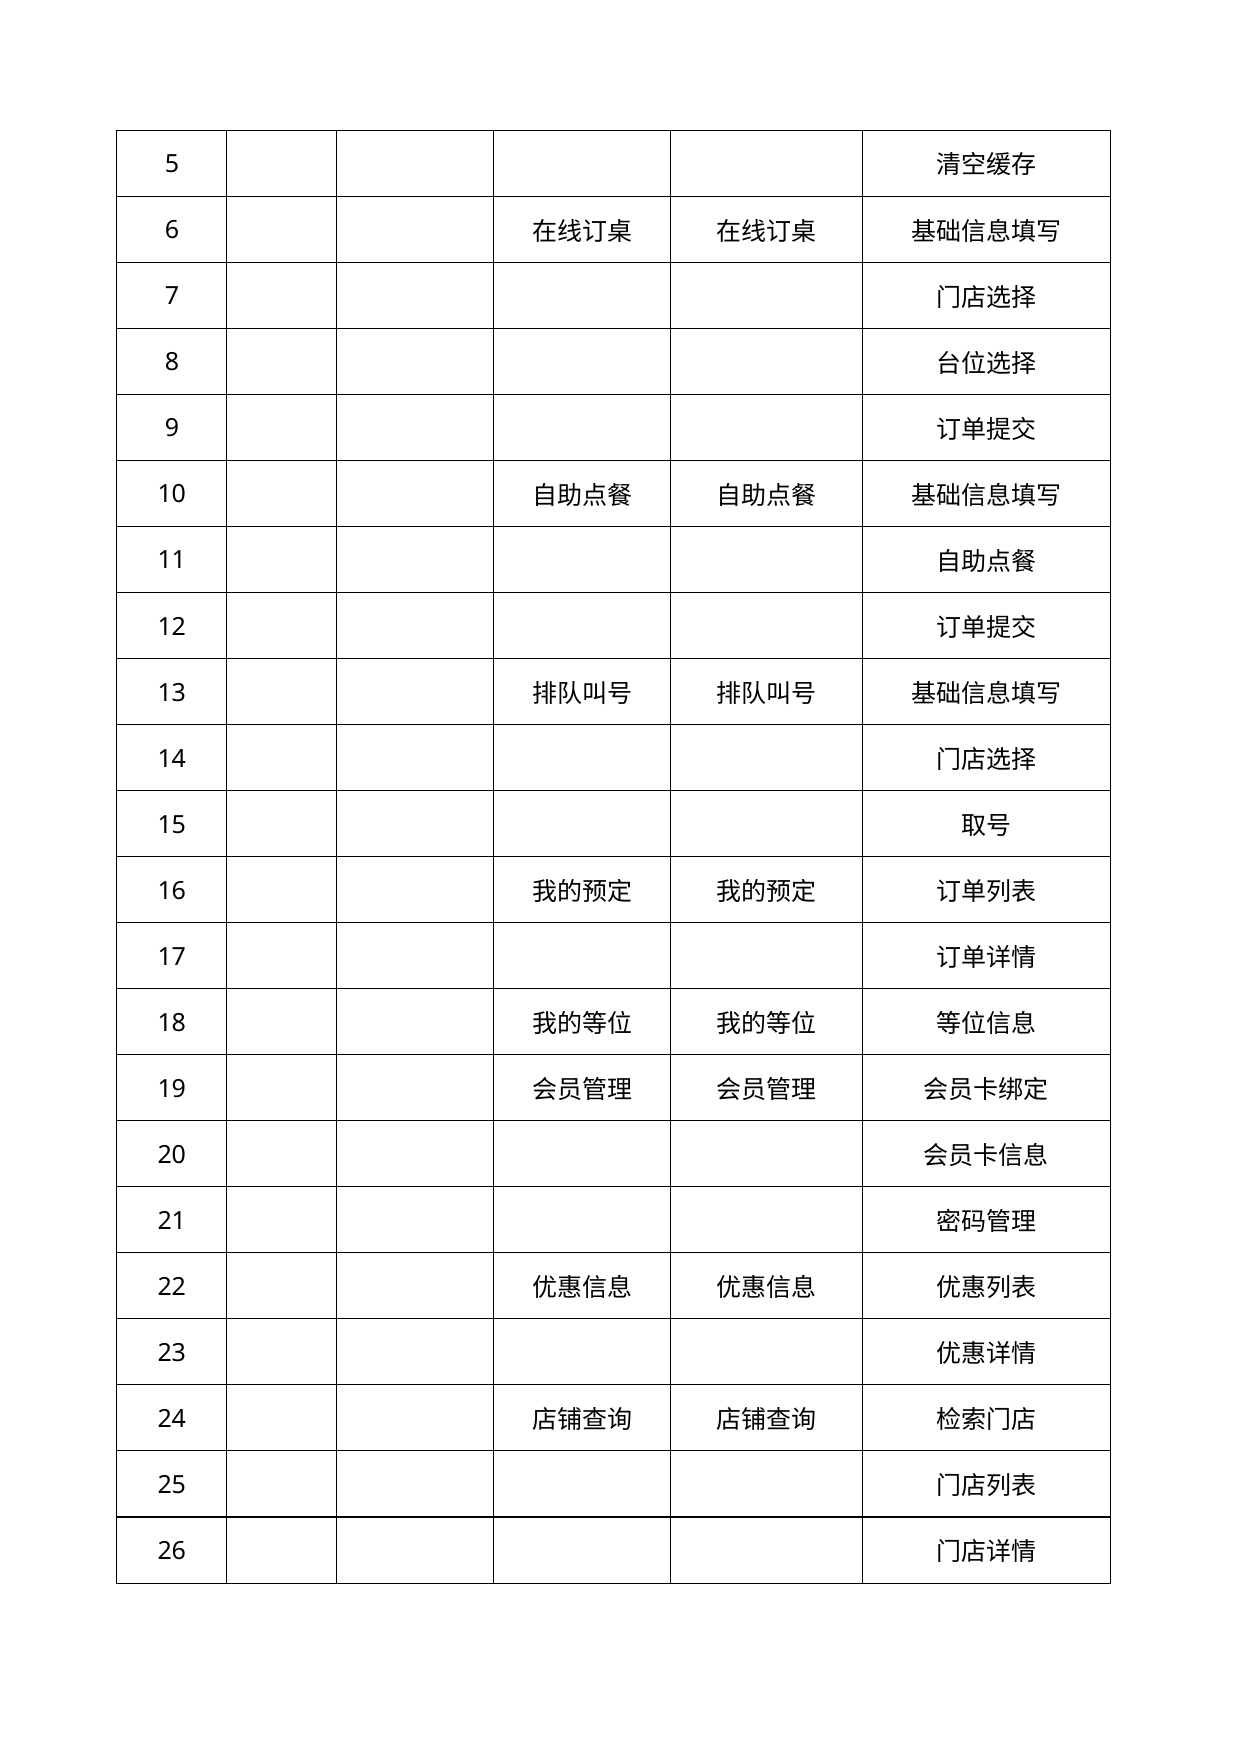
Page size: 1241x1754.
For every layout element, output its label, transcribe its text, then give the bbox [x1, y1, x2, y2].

table_cell [337, 461, 493, 526]
table_cell [494, 395, 670, 460]
table_cell [494, 527, 670, 592]
table_cell [337, 923, 493, 988]
table_cell 18 [117, 989, 226, 1054]
table_cell 15 [117, 791, 226, 856]
table_cell 11 [117, 527, 226, 592]
table_cell 门店列表 [863, 1451, 1110, 1516]
table_cell [671, 1319, 862, 1384]
table_cell 会员卡绑定 [863, 1055, 1110, 1120]
table_cell [671, 1121, 862, 1186]
table_cell 密码管理 [863, 1187, 1110, 1252]
table_cell 在线订桌 [671, 197, 862, 262]
table_cell [494, 263, 670, 328]
table_cell 订单详情 [863, 923, 1110, 988]
table_cell [337, 263, 493, 328]
table_cell [337, 1187, 493, 1252]
table_cell 16 [117, 857, 226, 922]
table_cell 12 [117, 593, 226, 658]
table_cell 会员管理 [671, 1055, 862, 1120]
table_cell 10 [117, 461, 226, 526]
table_cell [337, 1121, 493, 1186]
table_cell 基础信息填写 [863, 197, 1110, 262]
table_cell 门店选择 [863, 725, 1110, 790]
table_cell 优惠列表 [863, 1253, 1110, 1318]
table_cell [337, 593, 493, 658]
table_cell [227, 989, 336, 1054]
table_cell [671, 395, 862, 460]
table_cell 8 [117, 329, 226, 394]
table_cell 自助点餐 [671, 461, 862, 526]
table_cell [671, 923, 862, 988]
table_cell 检索门店 [863, 1385, 1110, 1450]
table_cell [337, 395, 493, 460]
table_cell [337, 197, 493, 262]
table_cell [227, 329, 336, 394]
table_cell [227, 923, 336, 988]
table_cell 台位选择 [863, 329, 1110, 394]
table_cell [227, 791, 336, 856]
table_cell [494, 725, 670, 790]
table_cell [337, 725, 493, 790]
table_cell [337, 659, 493, 724]
table_cell 我的预定 [671, 857, 862, 922]
table_cell [337, 857, 493, 922]
table_cell [671, 263, 862, 328]
table_cell 在线订桌 [494, 197, 670, 262]
table_cell 店铺查询 [494, 1385, 670, 1450]
table_cell 排队叫号 [494, 659, 670, 724]
table_cell 自助点餐 [494, 461, 670, 526]
table_cell [671, 1518, 862, 1582]
table_cell 21 [117, 1187, 226, 1252]
table_cell 24 [117, 1385, 226, 1450]
table_cell [494, 131, 670, 196]
table_cell [337, 1253, 493, 1318]
table_cell 会员卡信息 [863, 1121, 1110, 1186]
table_cell [671, 329, 862, 394]
table_cell [337, 1518, 493, 1582]
table_cell 7 [117, 263, 226, 328]
table_cell 13 [117, 659, 226, 724]
table_cell [337, 1451, 493, 1516]
table_cell 订单提交 [863, 395, 1110, 460]
table_cell 17 [117, 923, 226, 988]
table_cell [671, 131, 862, 196]
table_cell 22 [117, 1253, 226, 1318]
table_cell 我的等位 [494, 989, 670, 1054]
table_cell 9 [117, 395, 226, 460]
table_cell [494, 1518, 670, 1582]
table_cell 店铺查询 [671, 1385, 862, 1450]
table_cell [227, 1055, 336, 1120]
table_cell [227, 1518, 336, 1582]
table_cell 基础信息填写 [863, 659, 1110, 724]
table_cell 自助点餐 [863, 527, 1110, 592]
table_cell 20 [117, 1121, 226, 1186]
table_cell [337, 131, 493, 196]
table_cell [671, 791, 862, 856]
table_cell 25 [117, 1451, 226, 1516]
table_cell [494, 1319, 670, 1384]
table_cell 排队叫号 [671, 659, 862, 724]
table_cell 26 [117, 1518, 226, 1582]
table_cell 基础信息填写 [863, 461, 1110, 526]
table_cell 优惠信息 [671, 1253, 862, 1318]
table_cell [227, 527, 336, 592]
table_cell [227, 1121, 336, 1186]
table_cell 23 [117, 1319, 226, 1384]
table_cell 订单提交 [863, 593, 1110, 658]
table_cell [671, 1451, 862, 1516]
table_cell [227, 593, 336, 658]
table_cell 门店详情 [863, 1518, 1110, 1582]
table_cell [494, 923, 670, 988]
table_cell 我的预定 [494, 857, 670, 922]
table_cell 门店选择 [863, 263, 1110, 328]
table_cell 19 [117, 1055, 226, 1120]
table_cell 等位信息 [863, 989, 1110, 1054]
table_cell [227, 197, 336, 262]
table_cell [337, 1385, 493, 1450]
table_cell 取号 [863, 791, 1110, 856]
table_cell [227, 1187, 336, 1252]
table_cell [227, 131, 336, 196]
table_cell 会员管理 [494, 1055, 670, 1120]
table_cell [227, 1451, 336, 1516]
table_cell 5 [117, 131, 226, 196]
table_cell [227, 725, 336, 790]
table_cell 6 [117, 197, 226, 262]
table_cell 优惠详情 [863, 1319, 1110, 1384]
table_cell 订单列表 [863, 857, 1110, 922]
table_cell [494, 1187, 670, 1252]
table_cell [337, 1055, 493, 1120]
table_cell [337, 791, 493, 856]
table_cell [494, 1121, 670, 1186]
table_cell [227, 1385, 336, 1450]
table_cell [337, 1319, 493, 1384]
table_cell 14 [117, 725, 226, 790]
table_cell [227, 857, 336, 922]
table_cell [494, 1451, 670, 1516]
table_cell 我的等位 [671, 989, 862, 1054]
table_cell [227, 395, 336, 460]
table_cell 清空缓存 [863, 131, 1110, 196]
table_cell [337, 527, 493, 592]
table_cell [494, 791, 670, 856]
table_cell [494, 329, 670, 394]
table_cell [671, 593, 862, 658]
table_cell [671, 527, 862, 592]
table_cell [227, 1253, 336, 1318]
table_cell [227, 1319, 336, 1384]
table_cell [494, 593, 670, 658]
table_cell [227, 263, 336, 328]
table_cell [337, 329, 493, 394]
table_cell [227, 461, 336, 526]
table_cell [337, 989, 493, 1054]
table_cell 优惠信息 [494, 1253, 670, 1318]
table_cell [671, 725, 862, 790]
table_cell [671, 1187, 862, 1252]
table_cell [227, 659, 336, 724]
